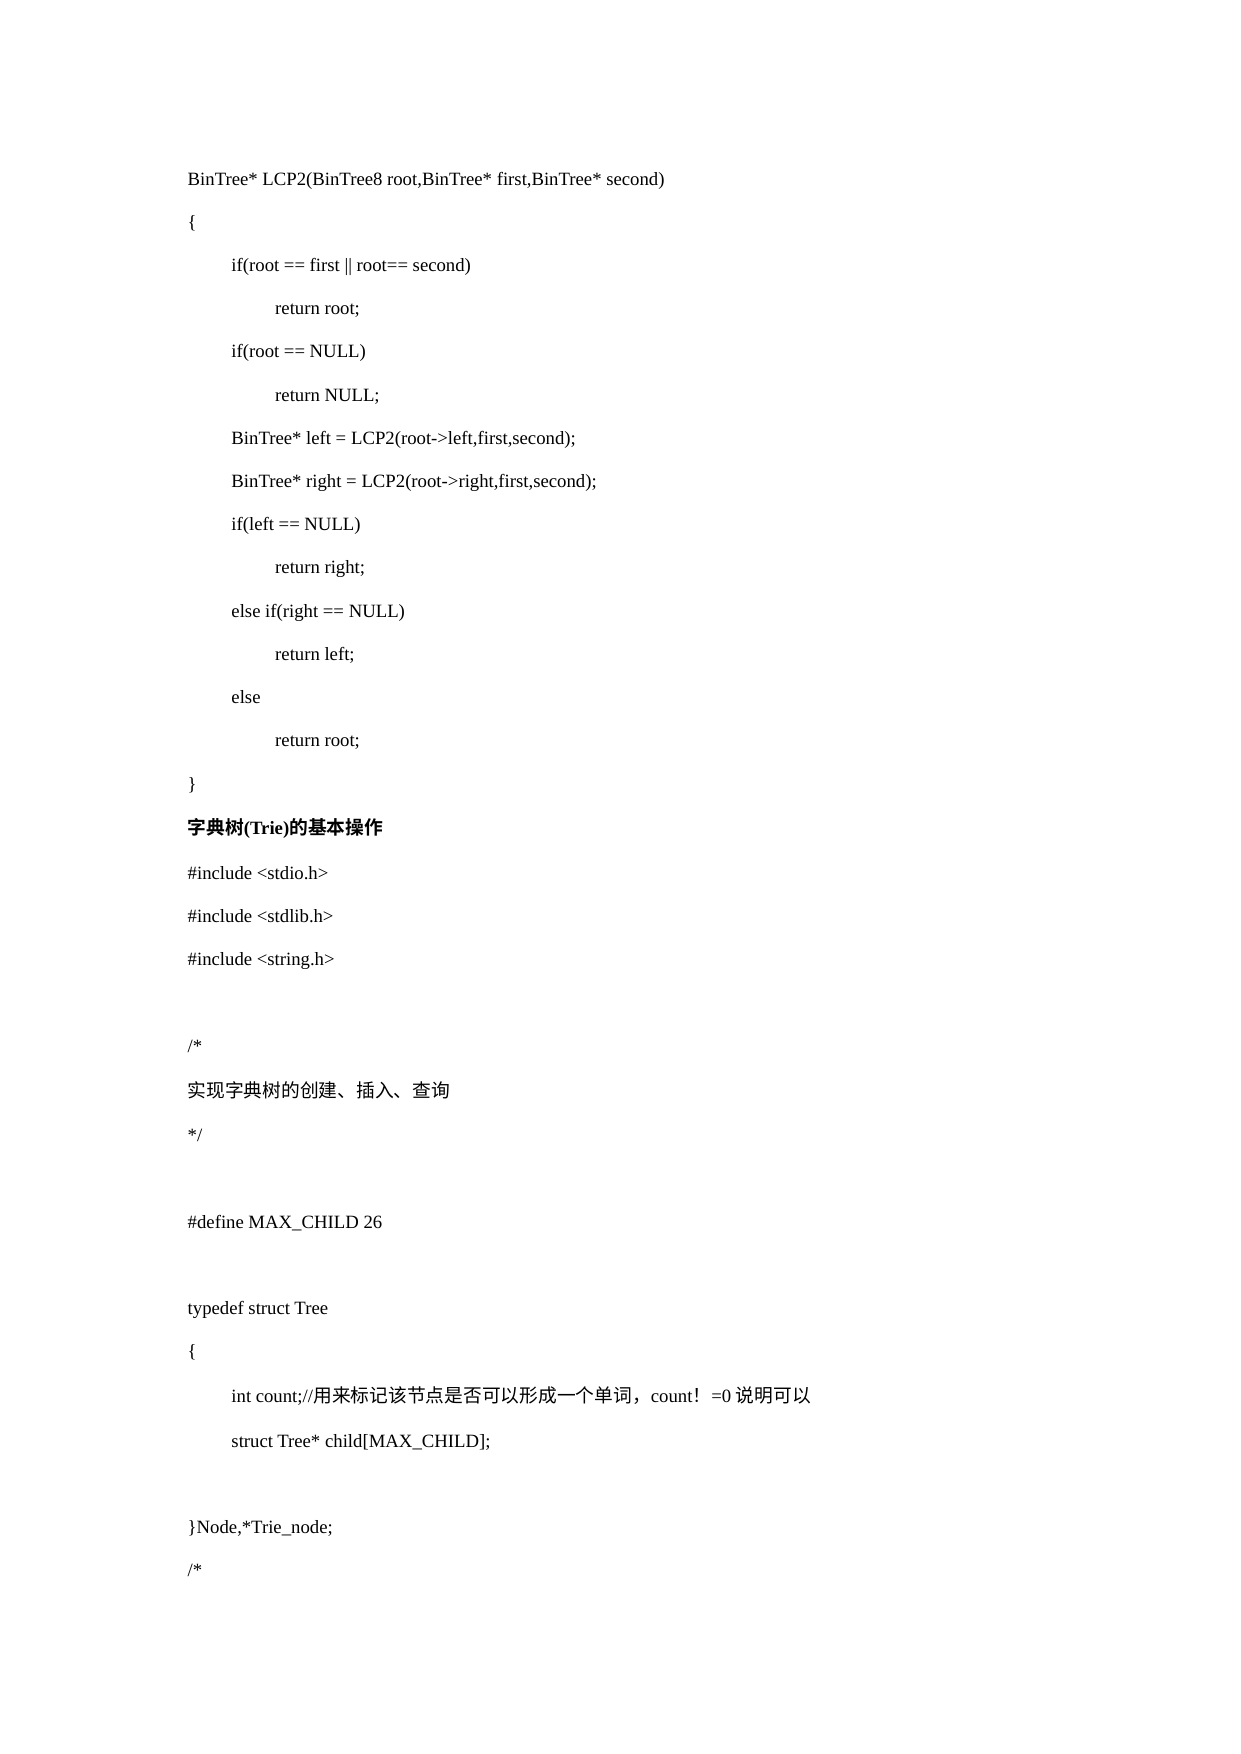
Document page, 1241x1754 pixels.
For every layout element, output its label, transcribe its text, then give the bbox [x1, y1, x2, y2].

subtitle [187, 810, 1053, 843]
text BinTree* LCP2(BinTree8 root,BinTree* first,BinTree* second) [187, 162, 1053, 194]
text if(root == first || root== second) [187, 248, 1053, 281]
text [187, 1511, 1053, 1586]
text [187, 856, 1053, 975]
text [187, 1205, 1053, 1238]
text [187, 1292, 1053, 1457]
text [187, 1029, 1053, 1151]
text return root; [187, 292, 1053, 324]
text { [187, 205, 1053, 238]
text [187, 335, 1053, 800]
